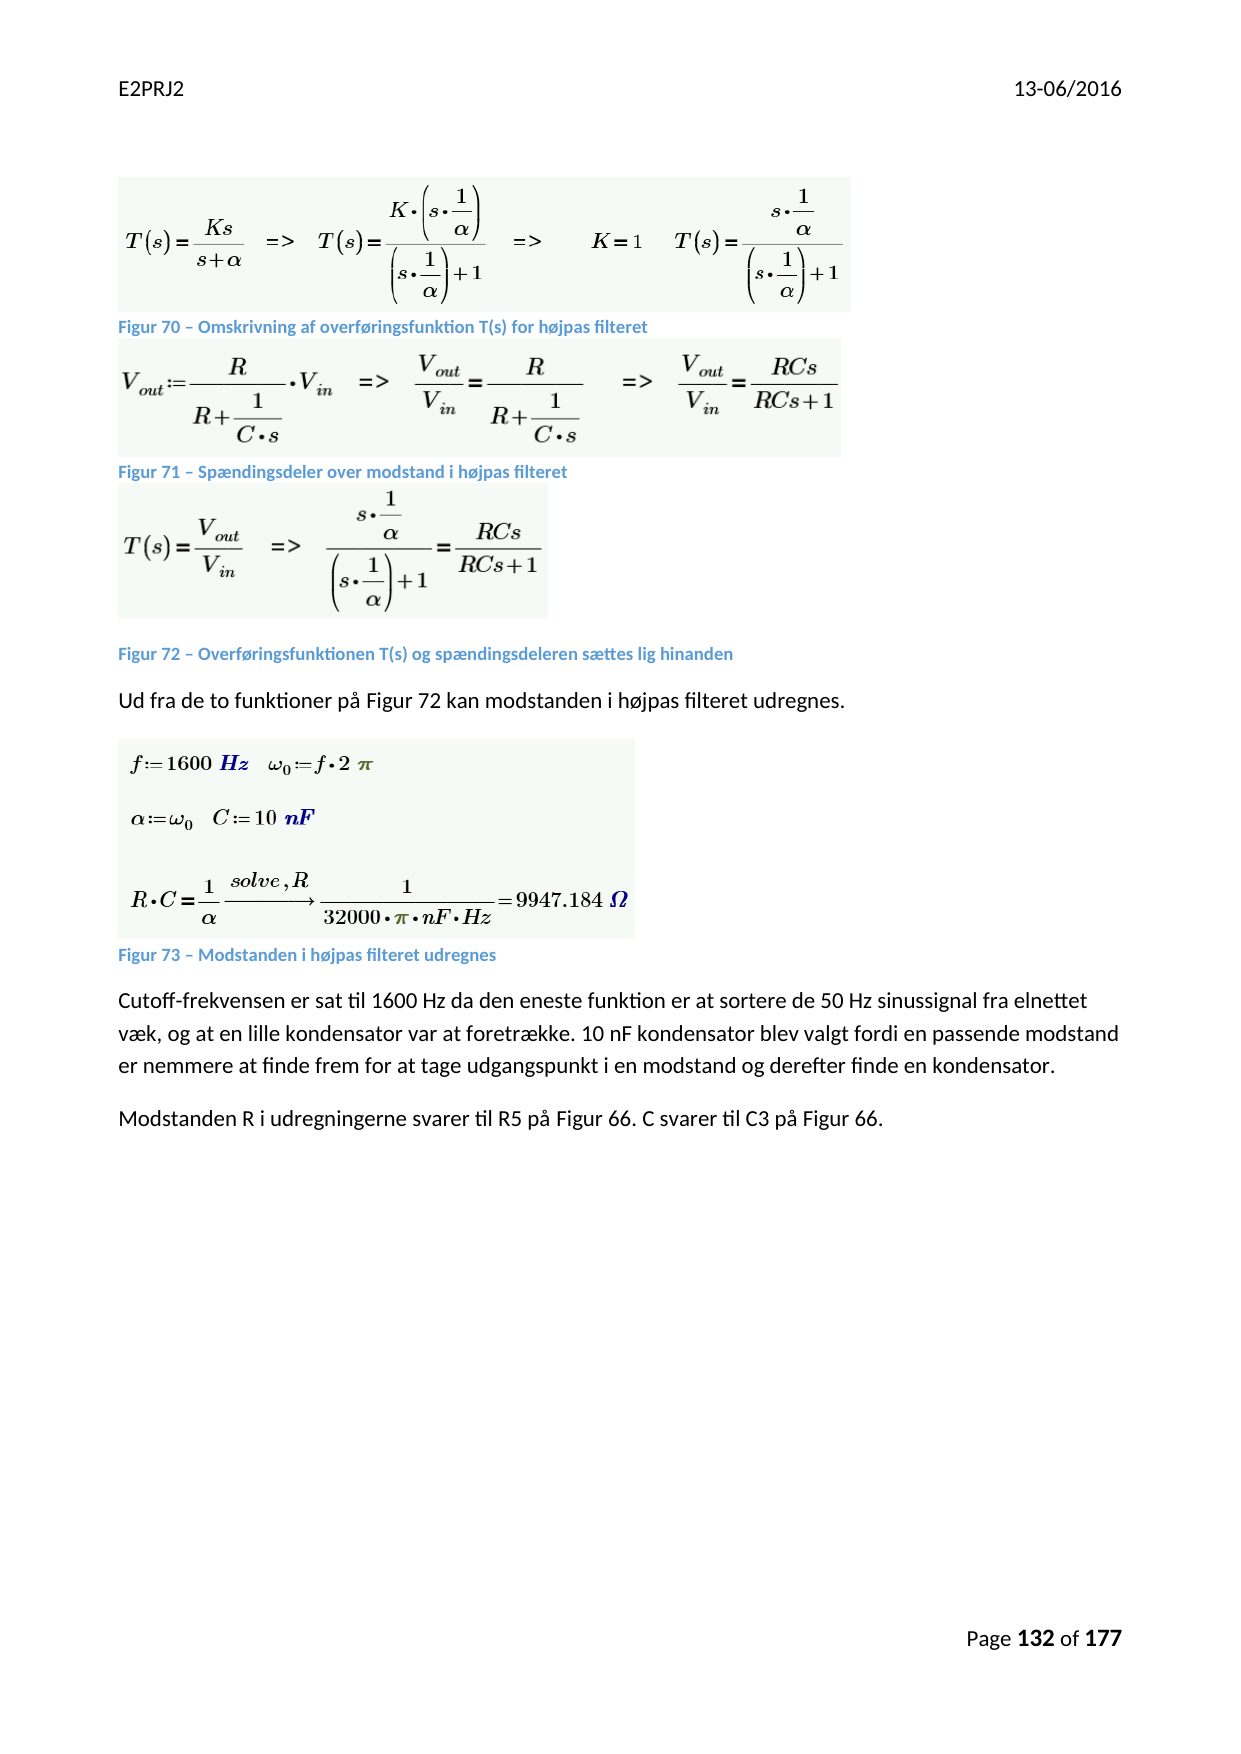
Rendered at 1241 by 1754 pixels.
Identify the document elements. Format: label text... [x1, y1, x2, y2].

picture [118, 739, 635, 939]
text Figur 73 – Modstanden i højpas filteret udregnes [118, 943, 1122, 966]
picture [118, 483, 549, 618]
text Cutoff-frekvensen er sat til 1600 Hz da den eneste funktion er at sortere de 50 Hz sinussignal fra elnettet væk, og at en lille kondensator var at foretrække. 10 nF kondensator blev valgt fordi en passende modstand er nemmere at finde frem for at tage udgangspunkt i en modstand og derefter finde en kondensator. [118, 986, 1122, 1079]
text Figur 72 – Overføringsfunktionen T(s) og spændingsdeleren sættes lig hinanden [118, 643, 1122, 666]
text Modstanden R i udregningerne svarer til R5 på Figur 66. C svarer til C3 på Figur 66. [118, 1104, 1122, 1132]
picture [118, 177, 852, 312]
text Figur 70 – Omskrivning af overføringsfunktion T(s) for højpas filteret [118, 316, 1122, 339]
picture [118, 338, 842, 457]
text Ud fra de to funktioner på Figur 72 kan modstanden i højpas filteret udregnes. [118, 686, 1122, 714]
text Figur 71 – Spændingsdeler over modstand i højpas filteret [118, 460, 1122, 483]
